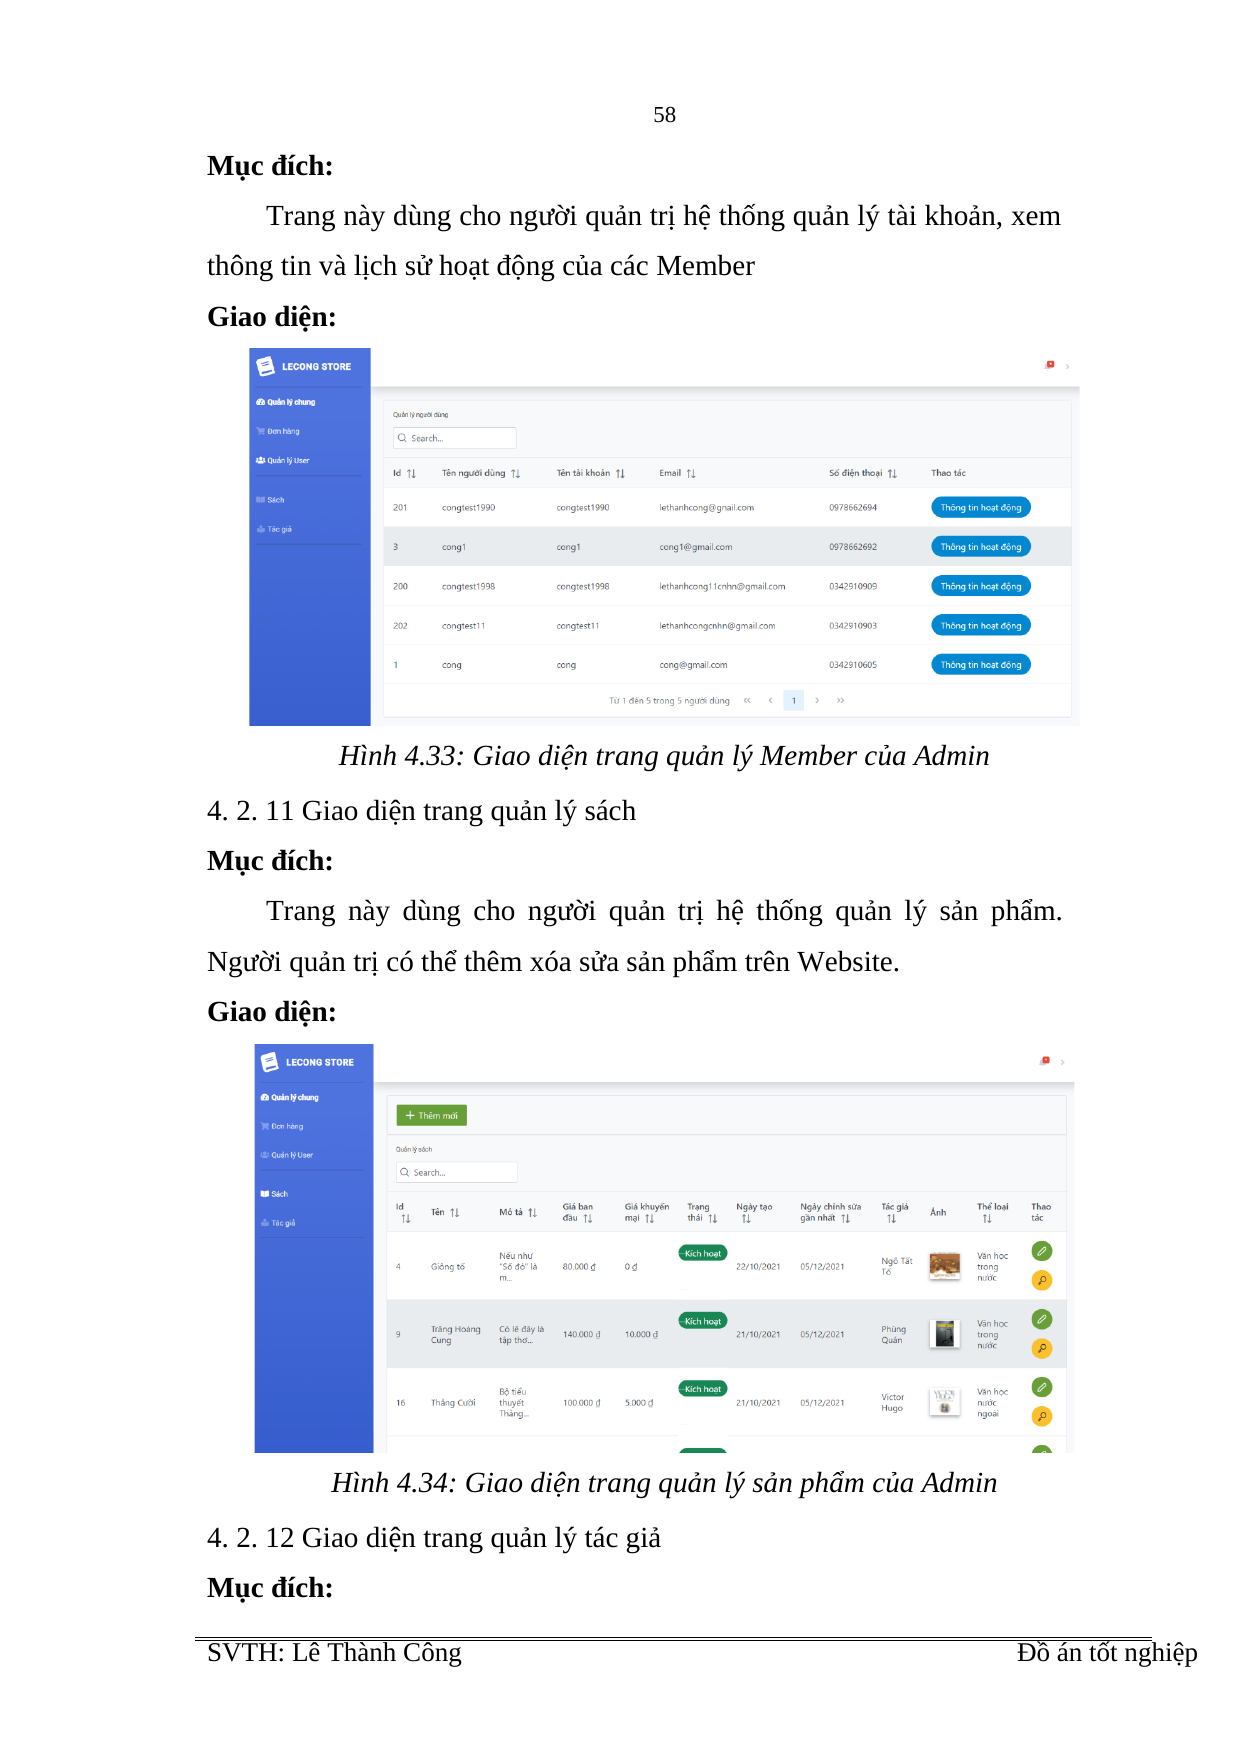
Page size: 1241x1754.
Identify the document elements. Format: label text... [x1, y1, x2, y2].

subtitle Giao diện trang quản lý sách [207, 793, 1122, 826]
picture [249, 348, 1080, 726]
picture [254, 1044, 1075, 1453]
subtitle Giao diện trang quản lý tác giả [207, 1520, 1122, 1553]
text Trang này dùng cho người quản trị hệ thống quản lý tài khoản, xem thông tin và lịch sử hoạt động của các Member [207, 198, 1063, 282]
text Trang này dùng cho người quản trị hệ thống quản lý sản phẩm. Người quản trị có thể thêm xóa sửa sản phẩm trên Website. [207, 893, 1064, 977]
text Giao diện: [207, 994, 1122, 1028]
text Mục đích: [207, 1570, 1122, 1604]
text Mục đích: [207, 843, 1122, 877]
text Mục đích: [207, 148, 1122, 181]
text Giao diện: [207, 299, 1122, 332]
